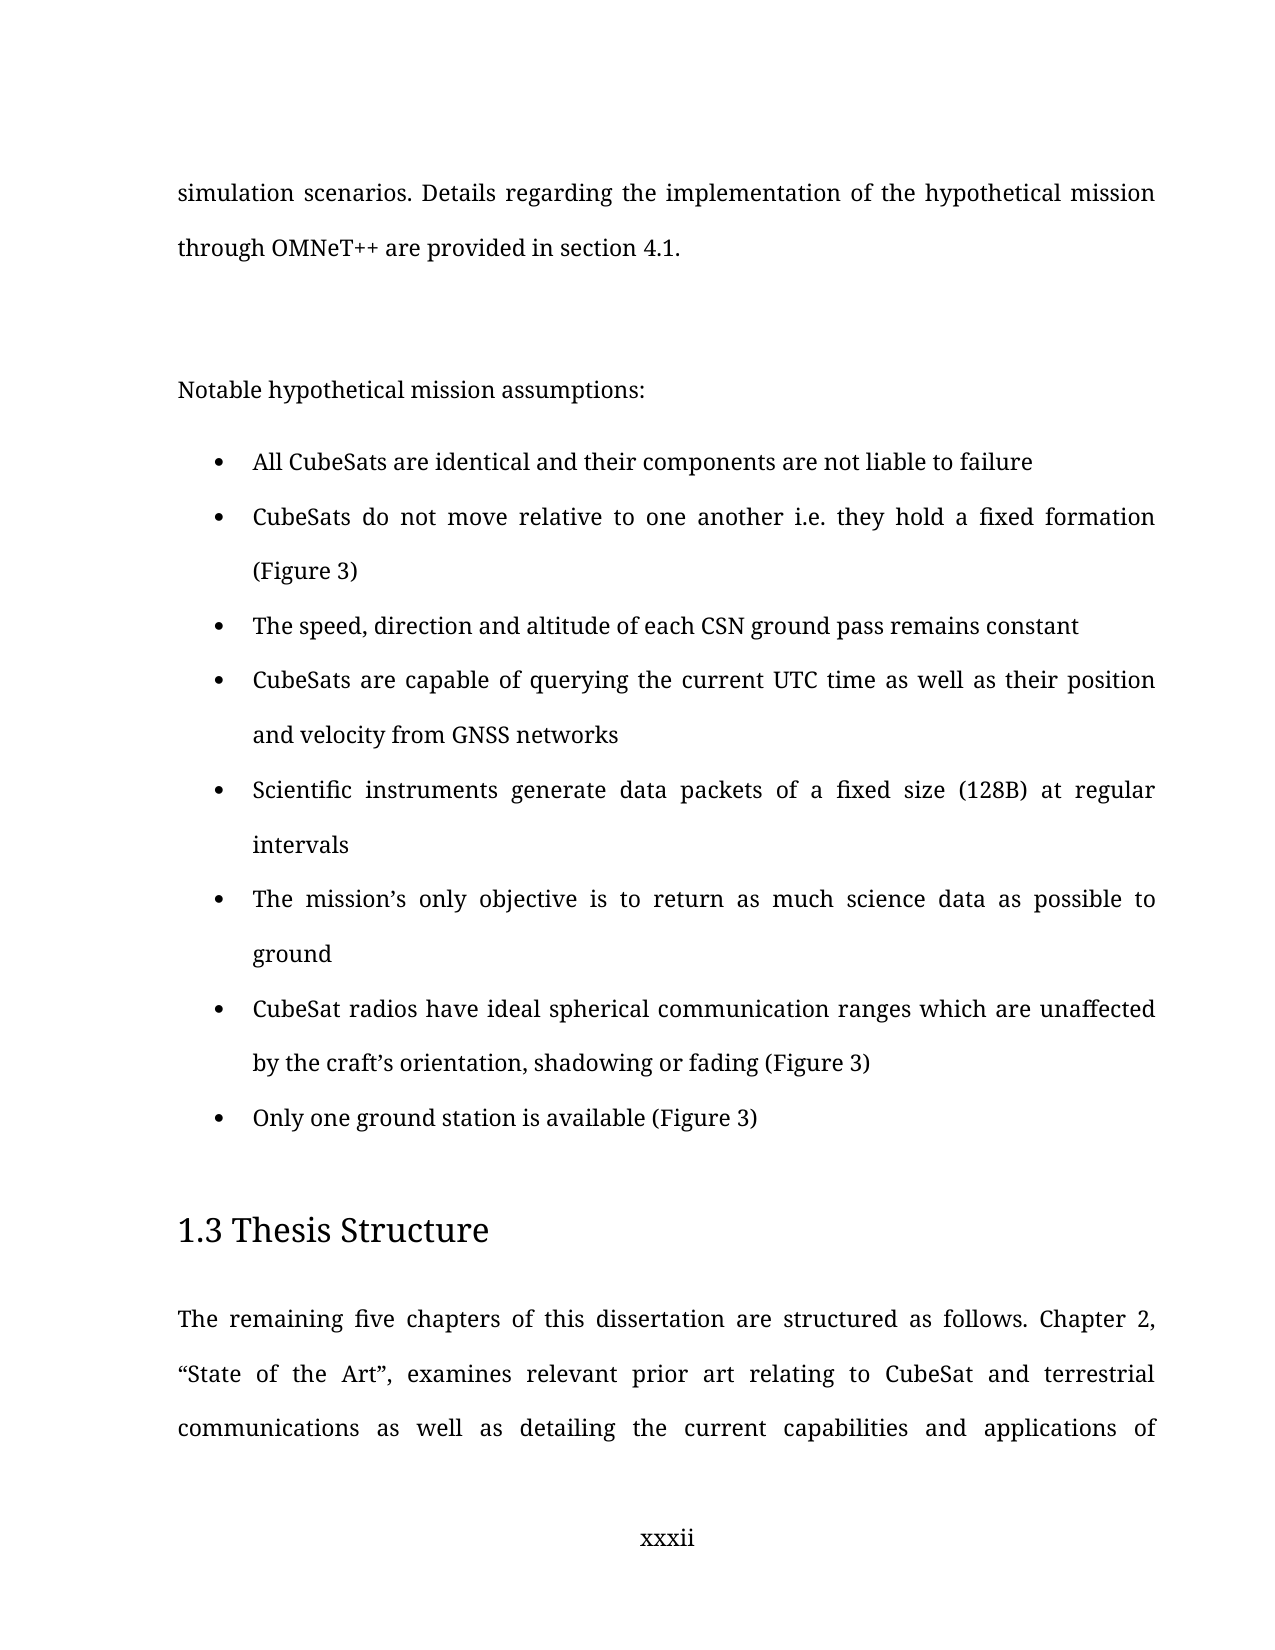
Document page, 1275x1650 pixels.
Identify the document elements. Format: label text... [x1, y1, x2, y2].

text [177, 1303, 1157, 1443]
subtitle Thesis Structure [177, 1207, 1157, 1252]
list Only one ground station is available (Figure 3) [215, 1102, 1157, 1133]
list CubeSats do not move relative to one another i.e. they hold a fixed formation (Figure 3) [215, 500, 1157, 586]
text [177, 177, 1157, 263]
text Notable hypothetical mission assumptions: [177, 374, 1157, 406]
list CubeSats are capable of querying the current UTC time as well as their position and velocity from GNSS networks [215, 664, 1157, 750]
list The speed, direction and altitude of each CSN ground pass remains constant [215, 610, 1157, 641]
list All CubeSats are identical and their components are not liable to failure [215, 446, 1157, 477]
list CubeSat radios have ideal spherical communication ranges which are unaffected by the craft’s orientation, shadowing or fading (Figure 3) [215, 993, 1157, 1078]
list The mission’s only objective is to return as much science data as possible to ground [215, 883, 1157, 969]
list Scientific instruments generate data packets of a fixed size (128B) at regular intervals [215, 774, 1157, 860]
